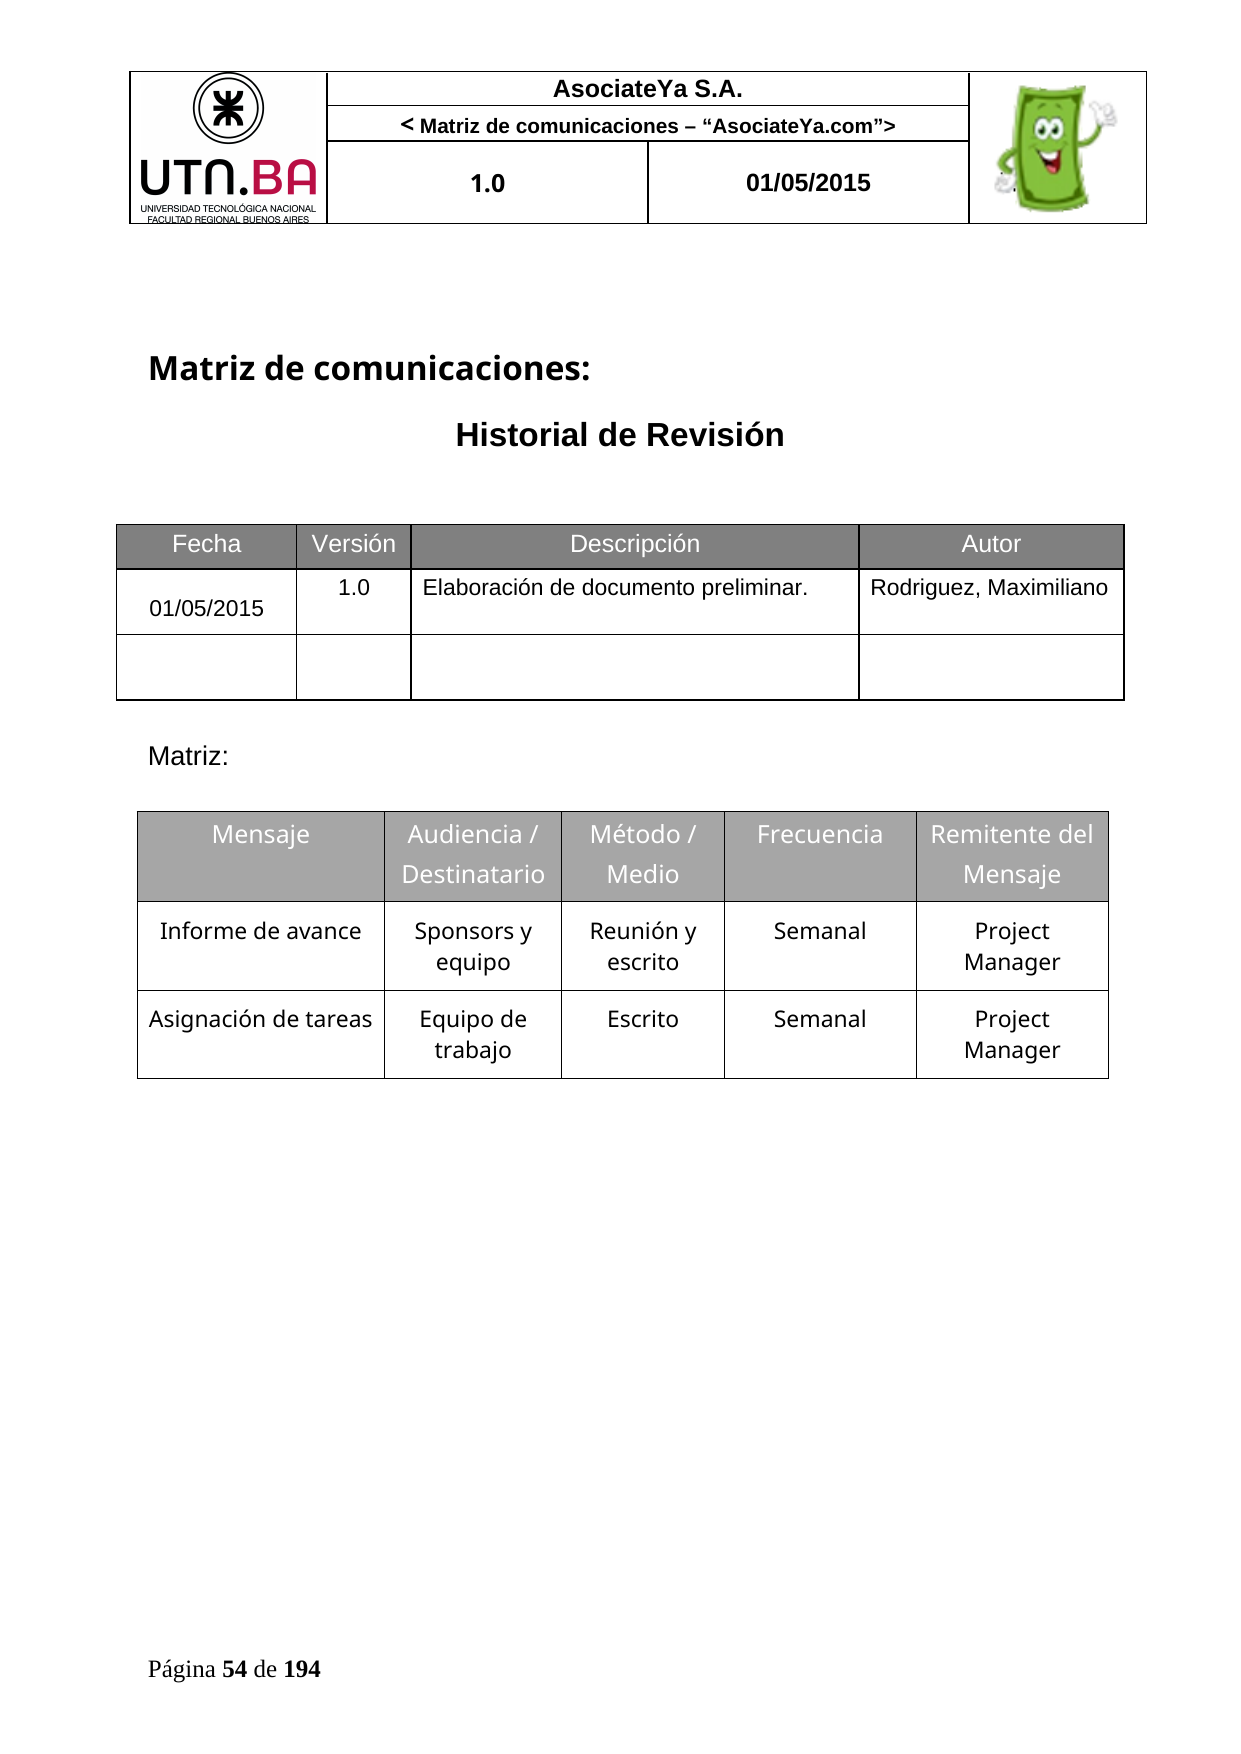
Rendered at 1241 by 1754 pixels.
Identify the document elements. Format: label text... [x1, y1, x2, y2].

text Historial de Revisión [148, 416, 1092, 454]
table_header Versión [297, 525, 410, 568]
table_header Fecha [117, 525, 296, 568]
table_cell 01/05/2015 [117, 570, 296, 633]
table_cell 1.0 [297, 570, 410, 633]
table_header Remitente del Mensaje [917, 812, 1108, 901]
table_cell Asignación de tareas [138, 991, 384, 1078]
table_header Frecuencia [725, 812, 916, 901]
picture [141, 72, 316, 223]
table_cell Rodriguez, Maximiliano [860, 570, 1123, 633]
title Matriz: [148, 740, 1092, 771]
table_cell [117, 635, 296, 699]
table_header Método / Medio [562, 812, 724, 901]
table_cell Semanal [725, 991, 916, 1078]
table_cell Semanal [725, 902, 916, 989]
table_cell Project Manager [917, 902, 1108, 989]
table_header Descripción [412, 525, 858, 568]
table_cell Elaboración de documento preliminar. [412, 570, 858, 633]
picture [982, 78, 1126, 217]
table_header Autor [860, 525, 1123, 568]
table_cell [297, 635, 410, 699]
table_cell Informe de avance [138, 902, 384, 989]
table_cell Sponsors y equipo [385, 902, 561, 989]
table_cell [860, 635, 1123, 699]
table_cell Project Manager [917, 991, 1108, 1078]
table_header Mensaje [138, 812, 384, 901]
table_cell Escrito [562, 991, 724, 1078]
table_cell Equipo de trabajo [385, 991, 561, 1078]
table_cell Reunión y escrito [562, 902, 724, 989]
subtitle Matriz de comunicaciones: [148, 345, 1092, 391]
table_header Audiencia / Destinatario [385, 812, 561, 901]
table_cell [412, 635, 858, 699]
